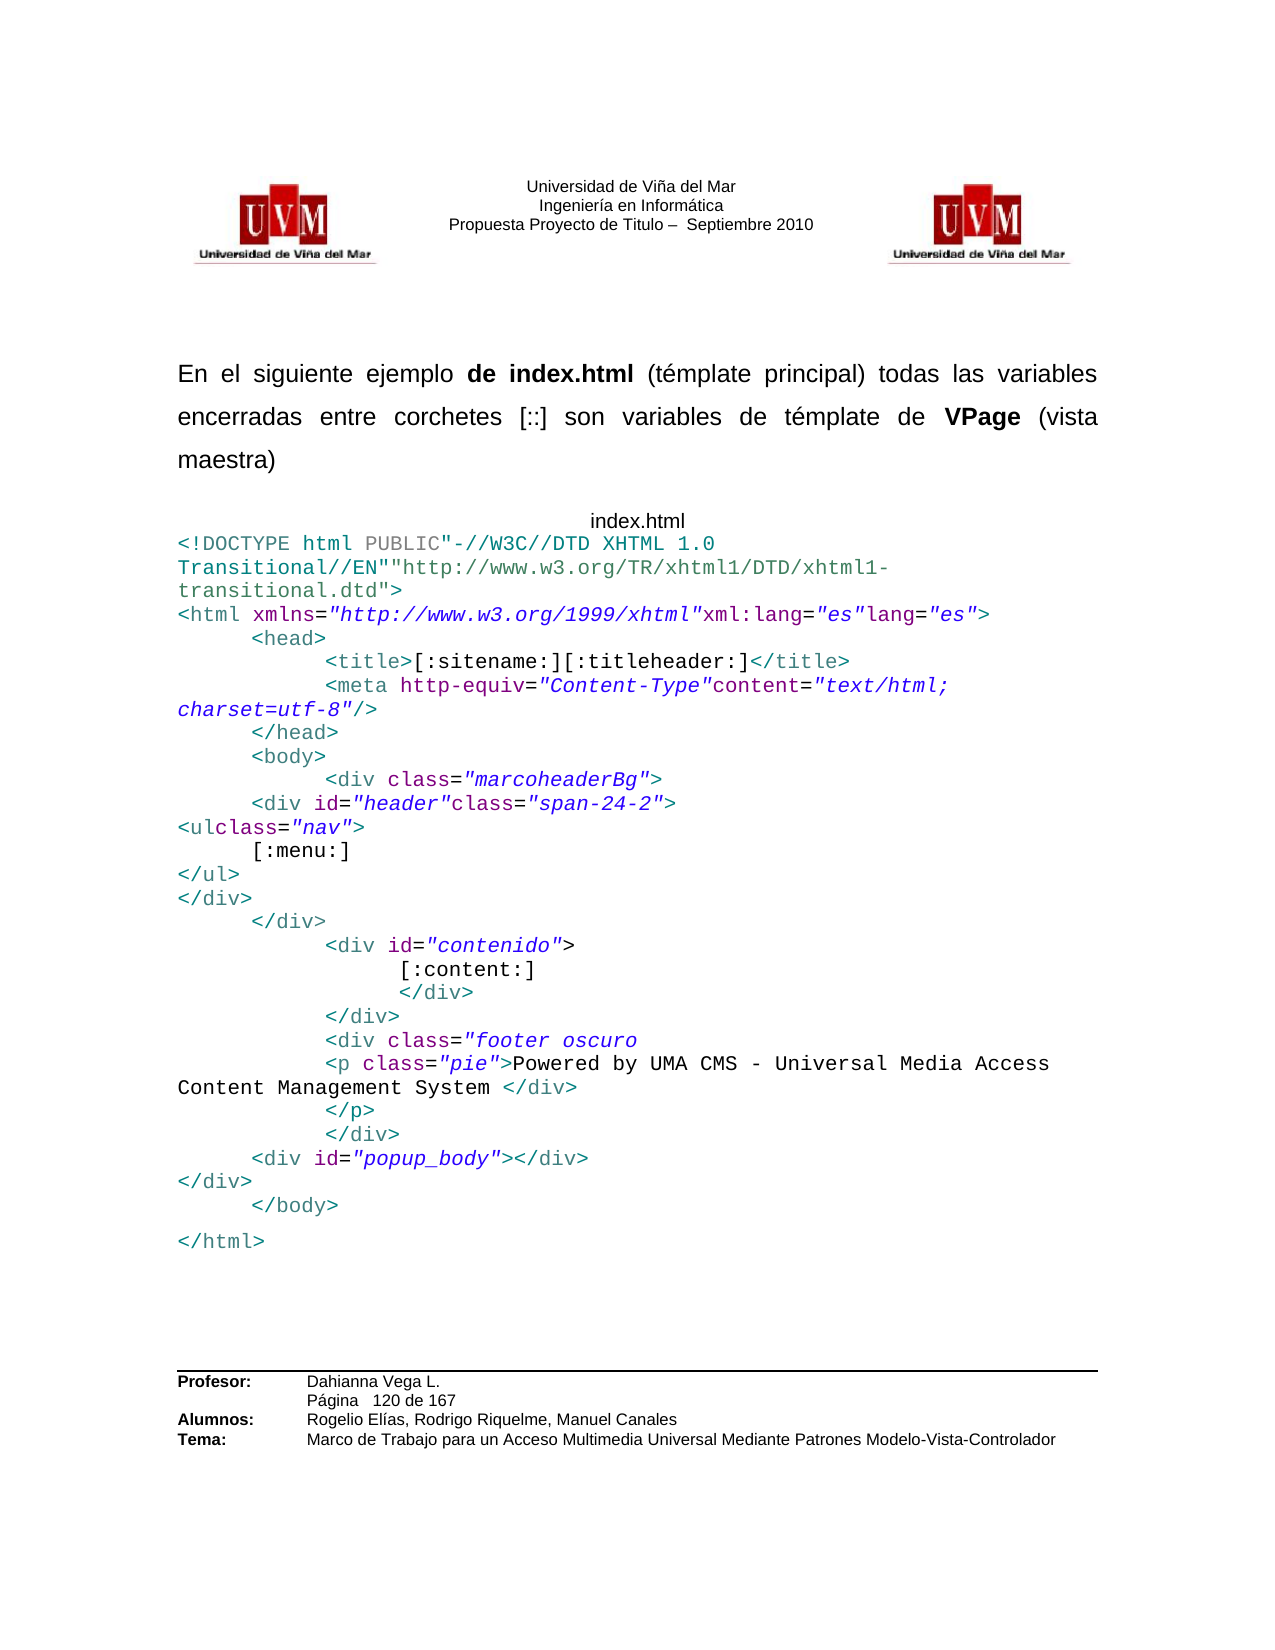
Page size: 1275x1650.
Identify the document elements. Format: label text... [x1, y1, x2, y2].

text <div id="contenido"> [177, 935, 1098, 959]
text <div class="footer oscuro [177, 1029, 1098, 1053]
picture [177, 176, 390, 267]
text </div> [177, 1171, 1098, 1195]
text </div> [177, 982, 1098, 1006]
picture [871, 176, 1084, 267]
text </head> [177, 722, 1098, 746]
text </body> [177, 1195, 1098, 1219]
subtitle index.html [177, 509, 1098, 533]
text </html> [177, 1231, 1098, 1255]
text <title>[:sitename:][:titleheader:]</title> [177, 651, 1098, 675]
text <p class="pie">Powered by UMA CMS - Universal Media Access Content Management System </div> [177, 1053, 1098, 1101]
text <body> [177, 746, 1098, 769]
text <div class="marcoheaderBg"> [177, 769, 1098, 793]
text </ul> [177, 864, 1098, 888]
text <div id="header"class="span-24-2"> [177, 793, 1098, 817]
text </div> [177, 888, 1098, 911]
text <meta http-equiv="Content-Type"content="text/html; charset=utf-8"/> [177, 675, 1098, 722]
text </div> [177, 1006, 1098, 1029]
text <head> [177, 628, 1098, 651]
text </div> [177, 911, 1098, 935]
text </p> [177, 1101, 1098, 1124]
text </div> [177, 1124, 1098, 1148]
text <html xmlns="http://www.w3.org/1999/xhtml"xml:lang="es"lang="es"> [177, 604, 1098, 628]
text [:menu:] [177, 840, 1098, 864]
text [:content:] [177, 959, 1098, 982]
text <ulclass="nav"> [177, 817, 1098, 840]
text <div id="popup_body"></div> [177, 1148, 1098, 1171]
text En el siguiente ejemplo de index.html (témplate principal) todas las variables encerradas entre corchetes [::] son variables de témplate de VPage (vista maestra) [177, 359, 1098, 474]
text <!DOCTYPE html PUBLIC"-//W3C//DTD XHTML 1.0 Transitional//EN""http://www.w3.org/TR/xhtml1/DTD/xhtml1-transitional.dtd"> [177, 533, 1098, 604]
